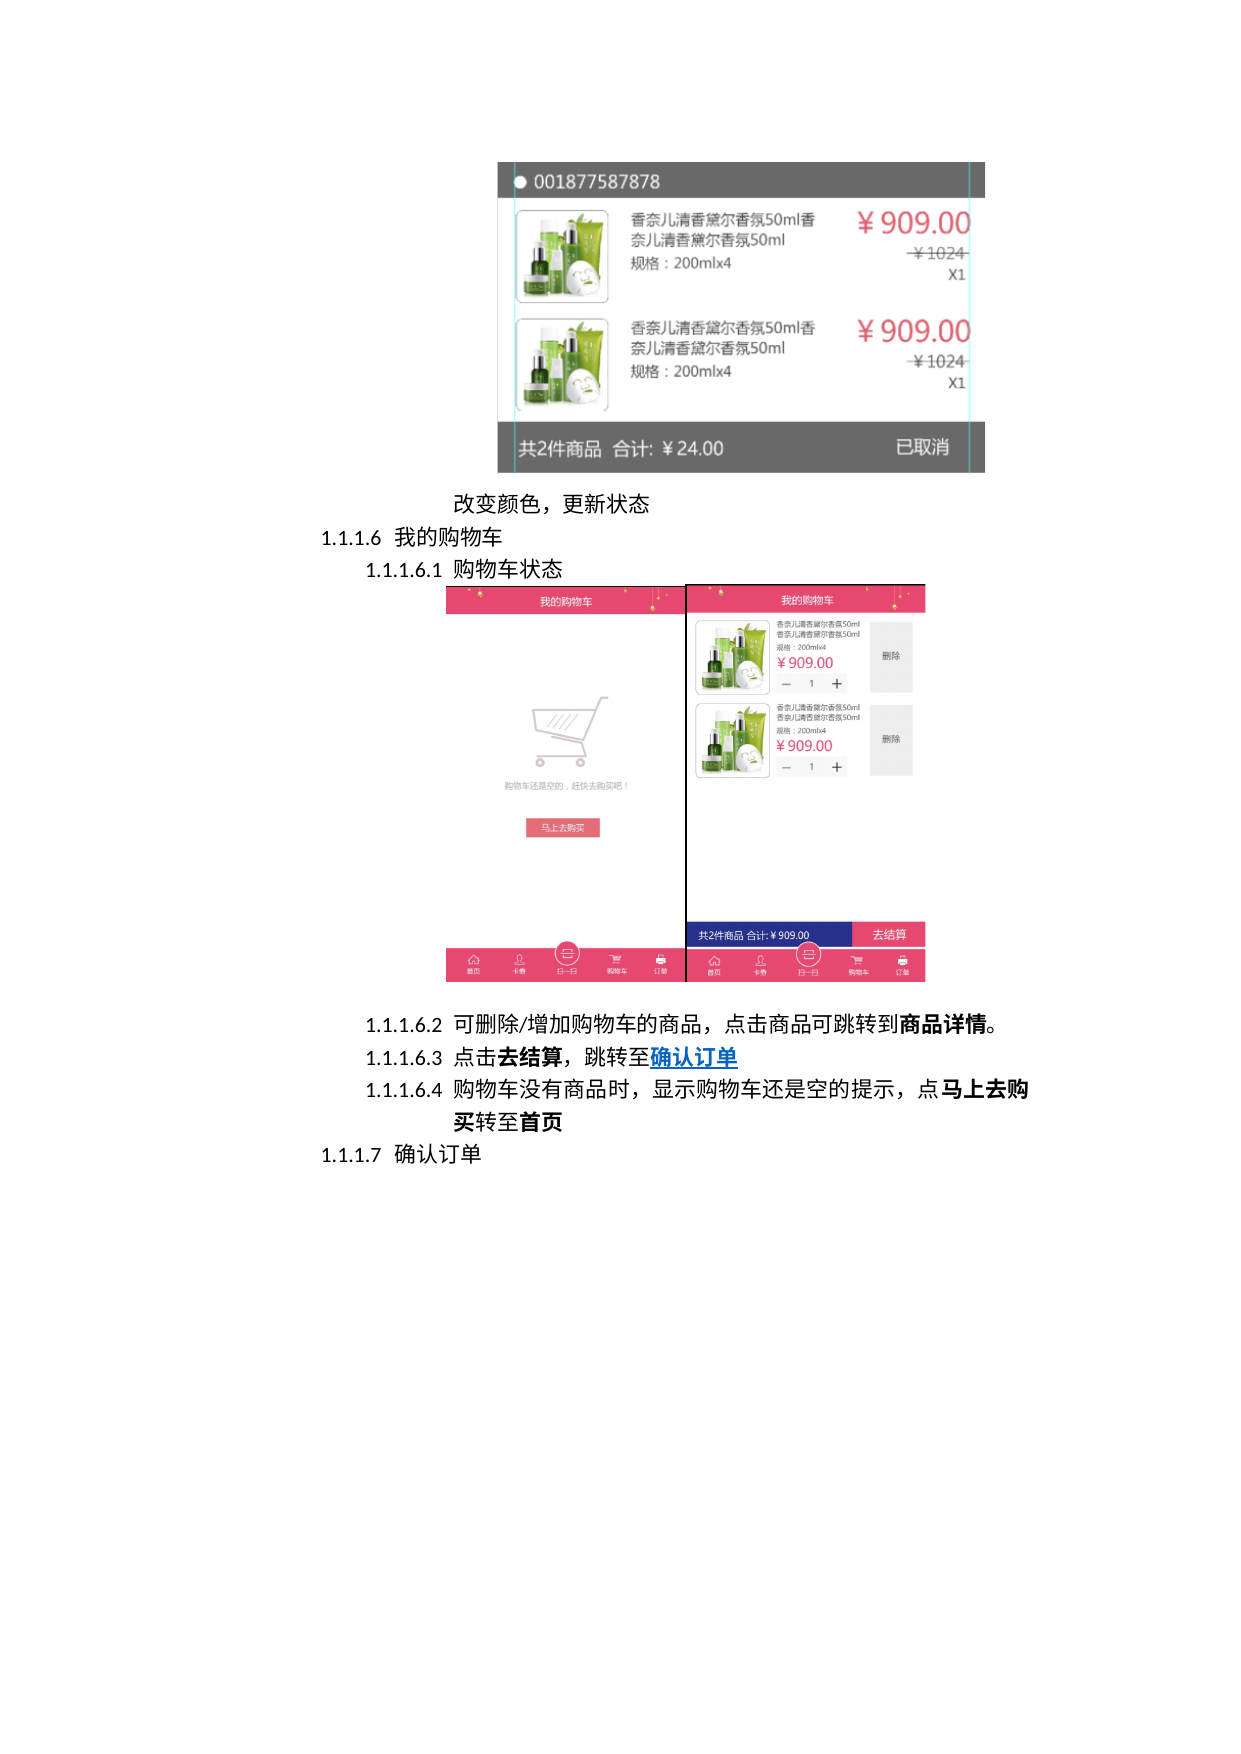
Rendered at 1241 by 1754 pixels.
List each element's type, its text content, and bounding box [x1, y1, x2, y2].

list 改变颜色，更新状态 [453, 487, 1029, 519]
picture [446, 584, 926, 982]
picture [497, 162, 986, 474]
list 购物车状态 [365, 552, 1029, 584]
list 确认订单 [320, 1137, 1029, 1169]
list 可删除/增加购物车的商品，点击商品可跳转到商品详情。 [365, 1007, 1029, 1039]
list 点击去结算，跳转至确认订单 [365, 1039, 1029, 1072]
list 我的购物车 [320, 519, 1029, 552]
list 购物车没有商品时，显示购物车还是空的提示，点马上去购买转至首页 [365, 1072, 1029, 1137]
